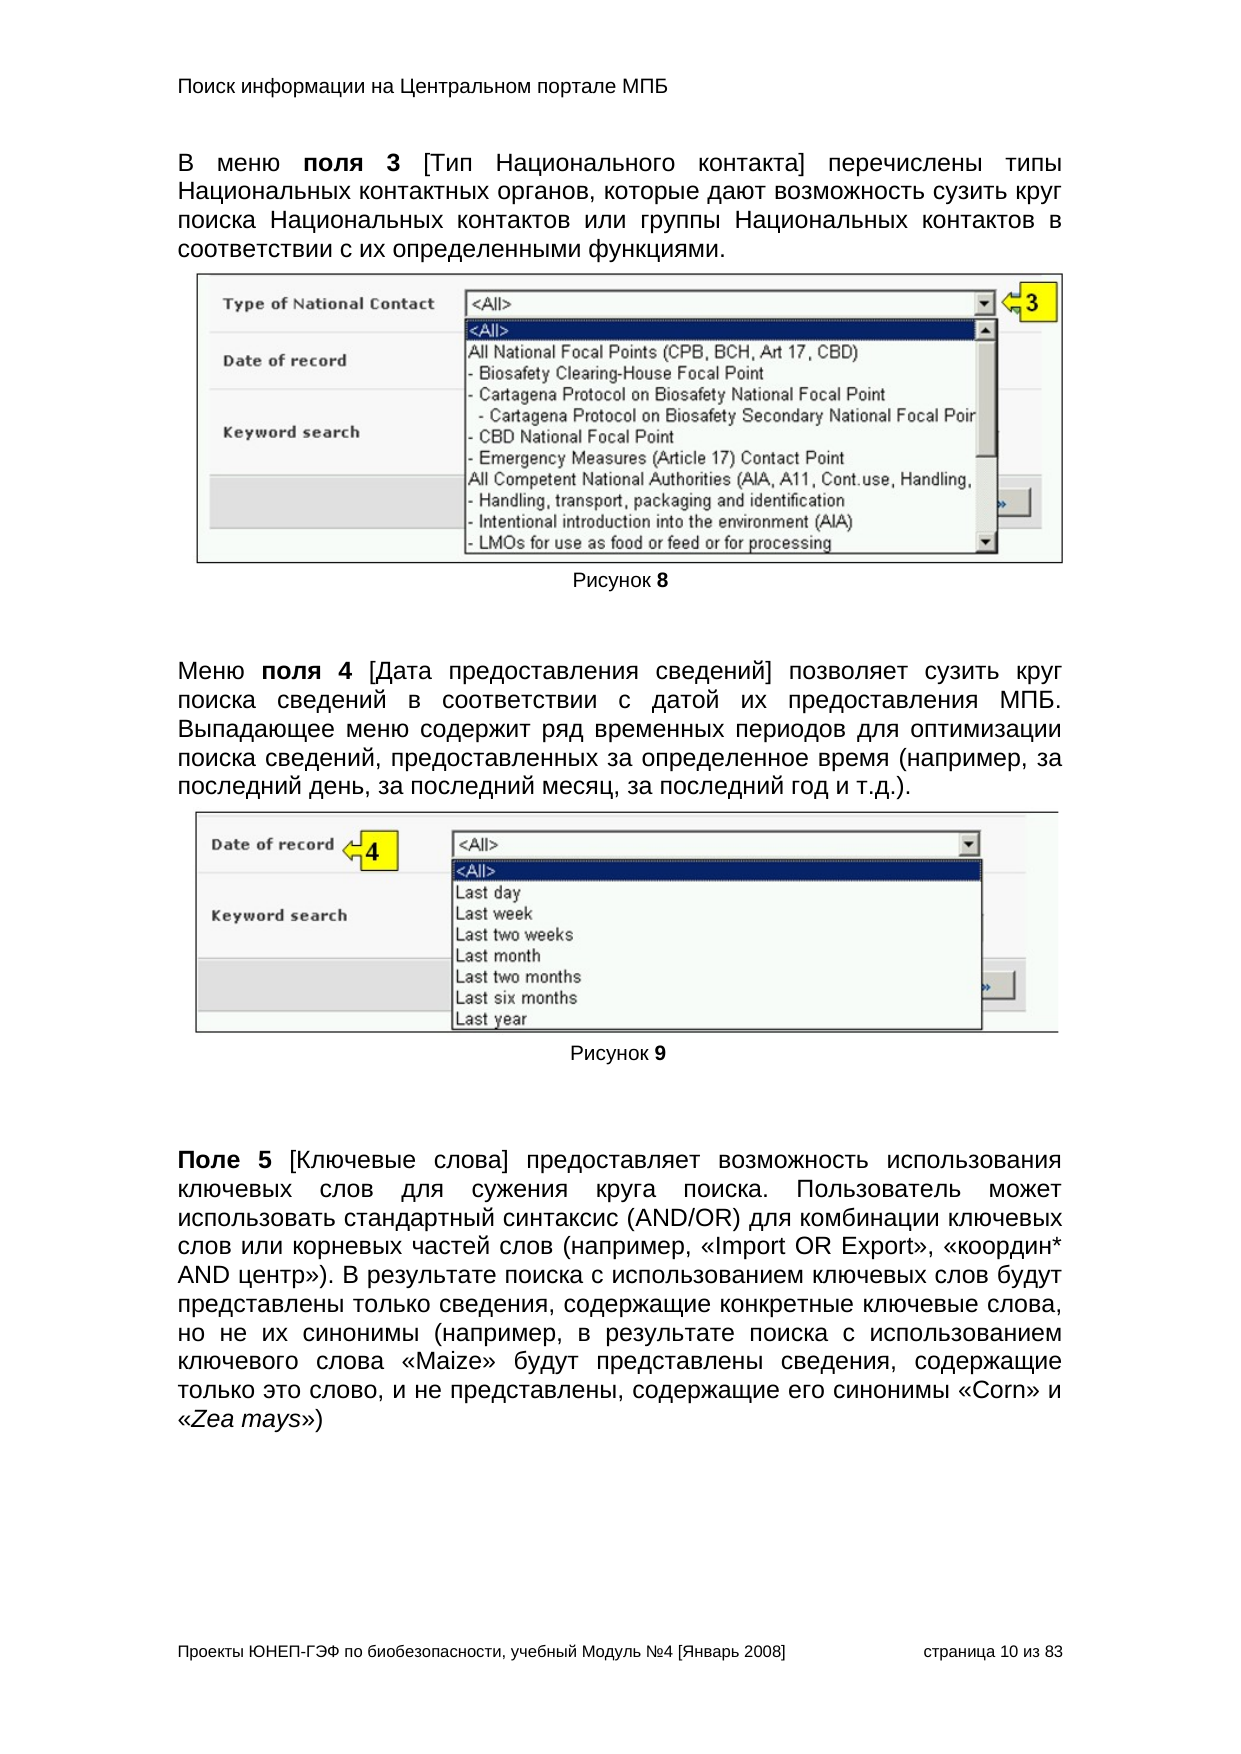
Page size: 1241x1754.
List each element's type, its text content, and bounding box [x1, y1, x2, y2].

text Поле 5 [Ключевые слова] предоставляет возможность использования ключевых слов для сужения круга поиска. Пользователь может использовать стандартный синтаксис (AND/OR) для комбинации ключевых слов или корневых частей слов (например, «Import OR Export», «координ* AND центр»). В результате поиска с использованием ключевых слов будут представлены только сведения, содержащие конкретные ключевые слова, но не их синонимы (например, в результате поиска с использованием ключевого слова «Maize» будут представлены сведения, содержащие только это слово, и не представлены, содержащие его синонимы «Corn» и «Zea mays») [177, 1145, 1063, 1433]
text В меню поля 3 [Тип Национального контакта] перечислены типы Национальных контактных органов, которые дают возможность сузить круг поиска Национальных контактов или группы Национальных контактов в соответствии с их определенными функциями. [177, 148, 1063, 262]
picture [192, 807, 1059, 1041]
text Меню поля 4 [Дата предоставления сведений] позволяет сузить круг поиска сведений в соответствии с датой их предоставления МПБ. Выпадающее меню содержит ряд временных периодов для оптимизации поиска сведений, предоставленных за определенное время (например, за последний день, за последний месяц, за последний год и т.д.). [177, 656, 1063, 800]
picture [192, 270, 1064, 568]
